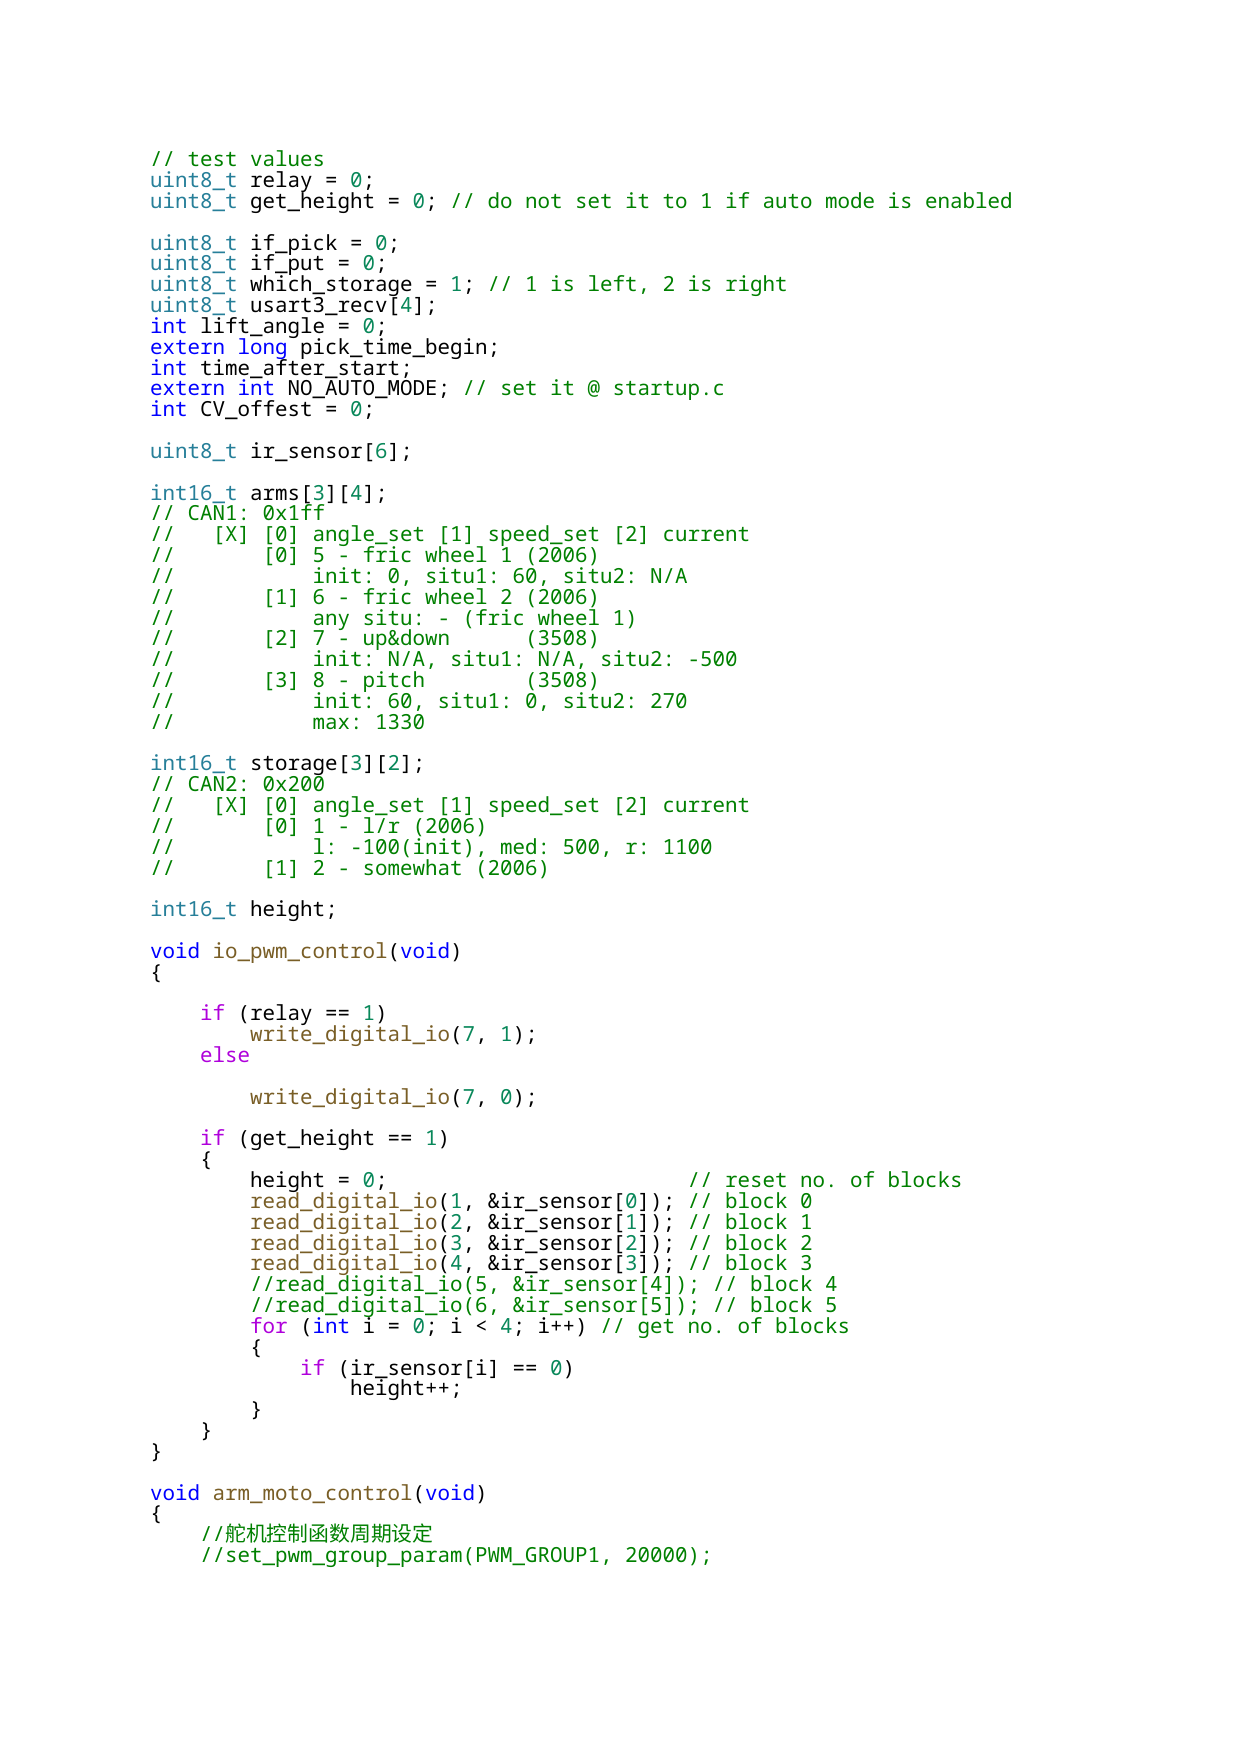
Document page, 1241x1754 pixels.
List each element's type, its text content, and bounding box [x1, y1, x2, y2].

text void io_pwm_control(void) [150, 942, 1090, 962]
text // [0] 5 - fric wheel 1 (2006) [150, 546, 1090, 567]
text // [X] [0] angle_set [1] speed_set [2] current [150, 796, 1090, 817]
text // [X] [0] angle_set [1] speed_set [2] current [150, 525, 1090, 546]
text uint8_t ir_sensor[6]; [150, 442, 1090, 462]
text // [1] 2 - somewhat (2006) [150, 858, 1090, 879]
text // init: 60, situ1: 0, situ2: 270 [150, 692, 1090, 712]
text // [1] 6 - fric wheel 2 (2006) [150, 587, 1090, 608]
text int lift_angle = 0; [150, 317, 1090, 337]
text uint8_t if_pick = 0; [150, 233, 1090, 254]
text { [150, 1150, 1090, 1171]
text int time_after_start; [150, 358, 1090, 379]
text read_digital_io(3, &ir_sensor[2]); // block 2 [150, 1233, 1090, 1254]
text // [0] 1 - l/r (2006) [150, 817, 1090, 837]
text uint8_t get_height = 0; // do not set it to 1 if auto mode is enabled [150, 192, 1090, 212]
text int CV_offest = 0; [150, 400, 1090, 421]
text extern int NO_AUTO_MODE; // set it @ startup.c [150, 379, 1090, 400]
text height++; [150, 1379, 1090, 1400]
text // max: 1330 [150, 712, 1090, 733]
text // l: -100(init), med: 500, r: 1100 [150, 837, 1090, 858]
text { [150, 1337, 1090, 1358]
text // [3] 8 - pitch (3508) [150, 671, 1090, 692]
text uint8_t usart3_recv[4]; [150, 296, 1090, 317]
text void arm_moto_control(void) [150, 1483, 1090, 1504]
text read_digital_io(4, &ir_sensor[3]); // block 3 [150, 1254, 1090, 1275]
text read_digital_io(1, &ir_sensor[0]); // block 0 [150, 1192, 1090, 1212]
text write_digital_io(7, 0); [150, 1087, 1090, 1108]
text uint8_t which_storage = 1; // 1 is left, 2 is right [150, 275, 1090, 296]
text if (ir_sensor[i] == 0) [150, 1358, 1090, 1379]
text } [150, 1442, 1090, 1462]
text for (int i = 0; i < 4; i++) // get no. of blocks [150, 1317, 1090, 1337]
text // [2] 7 - up&down (3508) [150, 629, 1090, 650]
text if (get_height == 1) [150, 1129, 1090, 1150]
text // init: 0, situ1: 60, situ2: N/A [150, 567, 1090, 587]
text write_digital_io(7, 1); [150, 1025, 1090, 1046]
text else [150, 1046, 1090, 1067]
text read_digital_io(2, &ir_sensor[1]); // block 1 [150, 1212, 1090, 1233]
text int16_t height; [150, 900, 1090, 921]
text //set_pwm_group_param(PWM_GROUP1, 20000); [150, 1546, 1090, 1567]
text // CAN1: 0x1ff [150, 504, 1090, 525]
text // init: N/A, situ1: N/A, situ2: -500 [150, 650, 1090, 671]
text //read_digital_io(5, &ir_sensor[4]); // block 4 [150, 1275, 1090, 1296]
text uint8_t relay = 0; [150, 171, 1090, 192]
text uint8_t if_put = 0; [150, 254, 1090, 275]
text { [150, 1504, 1090, 1525]
text { [150, 962, 1090, 983]
text extern long pick_time_begin; [150, 337, 1090, 358]
text } [150, 1421, 1090, 1442]
text } [150, 1400, 1090, 1421]
text // test values [150, 150, 1090, 171]
text // CAN2: 0x200 [150, 775, 1090, 796]
text int16_t storage[3][2]; [150, 754, 1090, 775]
text int16_t arms[3][4]; [150, 483, 1090, 504]
text height = 0; // reset no. of blocks [150, 1171, 1090, 1192]
text if (relay == 1) [150, 1004, 1090, 1025]
text // any situ: - (fric wheel 1) [150, 608, 1090, 629]
text //舵机控制函数周期设定 [150, 1525, 1090, 1546]
text //read_digital_io(6, &ir_sensor[5]); // block 5 [150, 1296, 1090, 1317]
